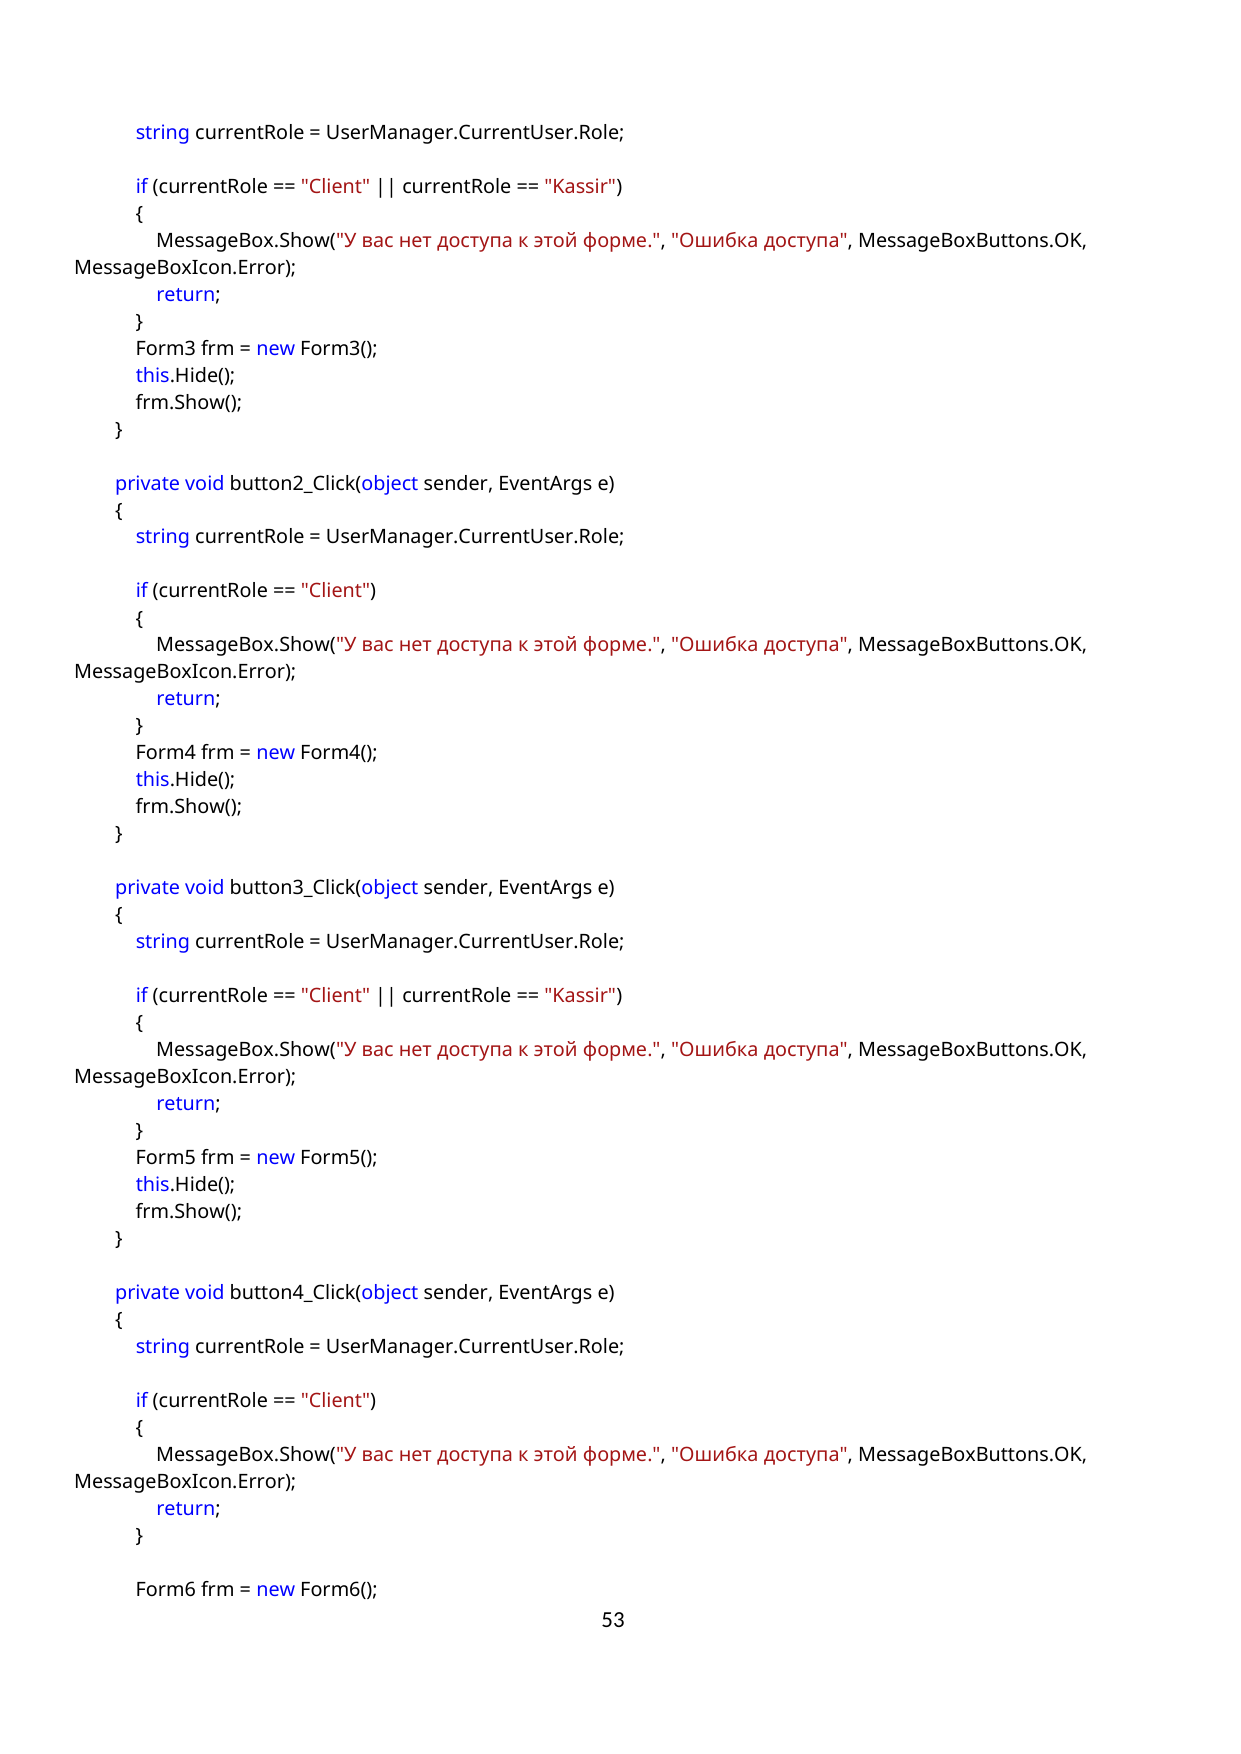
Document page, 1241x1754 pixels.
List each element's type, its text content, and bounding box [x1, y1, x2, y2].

text return; [74, 685, 1152, 712]
text { [74, 1413, 1152, 1440]
text frm.Show(); [74, 793, 1152, 819]
text { [74, 199, 1152, 226]
text MessageBox.Show("У вас нет доступа к этой форме.", "Ошибка доступа", MessageBoxButtons.OK, MessageBoxIcon.Error); [74, 631, 1152, 685]
text frm.Show(); [74, 388, 1152, 415]
text MessageBox.Show("У вас нет доступа к этой форме.", "Ошибка доступа", MessageBoxButtons.OK, MessageBoxIcon.Error); [74, 226, 1152, 280]
text private void button4_Click(object sender, EventArgs e) [74, 1278, 1152, 1305]
text private void button2_Click(object sender, EventArgs e) [74, 469, 1152, 496]
text } [74, 1521, 1152, 1548]
text Form3 frm = new Form3(); [74, 334, 1152, 361]
text this.Hide(); [74, 361, 1152, 388]
text { [74, 901, 1152, 927]
text return; [74, 280, 1152, 307]
text MessageBox.Show("У вас нет доступа к этой форме.", "Ошибка доступа", MessageBoxButtons.OK, MessageBoxIcon.Error); [74, 1035, 1152, 1089]
text string currentRole = UserManager.CurrentUser.Role; [74, 927, 1152, 954]
text { [74, 1008, 1152, 1035]
text string currentRole = UserManager.CurrentUser.Role; [74, 523, 1152, 550]
text string currentRole = UserManager.CurrentUser.Role; [74, 1332, 1152, 1359]
text if (currentRole == "Client" || currentRole == "Kassir") [74, 172, 1152, 199]
text Form6 frm = new Form6(); [74, 1575, 1152, 1602]
text Form5 frm = new Form5(); [74, 1143, 1152, 1170]
text if (currentRole == "Client" || currentRole == "Kassir") [74, 981, 1152, 1008]
text } [74, 1224, 1152, 1251]
text this.Hide(); [74, 1170, 1152, 1197]
text } [74, 712, 1152, 739]
text } [74, 415, 1152, 442]
text } [74, 1116, 1152, 1143]
text { [74, 1305, 1152, 1332]
text { [74, 604, 1152, 631]
text if (currentRole == "Client") [74, 1386, 1152, 1413]
text { [74, 496, 1152, 523]
text MessageBox.Show("У вас нет доступа к этой форме.", "Ошибка доступа", MessageBoxButtons.OK, MessageBoxIcon.Error); [74, 1440, 1152, 1494]
text } [74, 307, 1152, 334]
text this.Hide(); [74, 766, 1152, 793]
text private void button3_Click(object sender, EventArgs e) [74, 873, 1152, 901]
text return; [74, 1494, 1152, 1521]
text string currentRole = UserManager.CurrentUser.Role; [74, 118, 1152, 145]
text if (currentRole == "Client") [74, 577, 1152, 604]
text frm.Show(); [74, 1197, 1152, 1224]
text return; [74, 1089, 1152, 1116]
text } [74, 819, 1152, 847]
text Form4 frm = new Form4(); [74, 739, 1152, 766]
